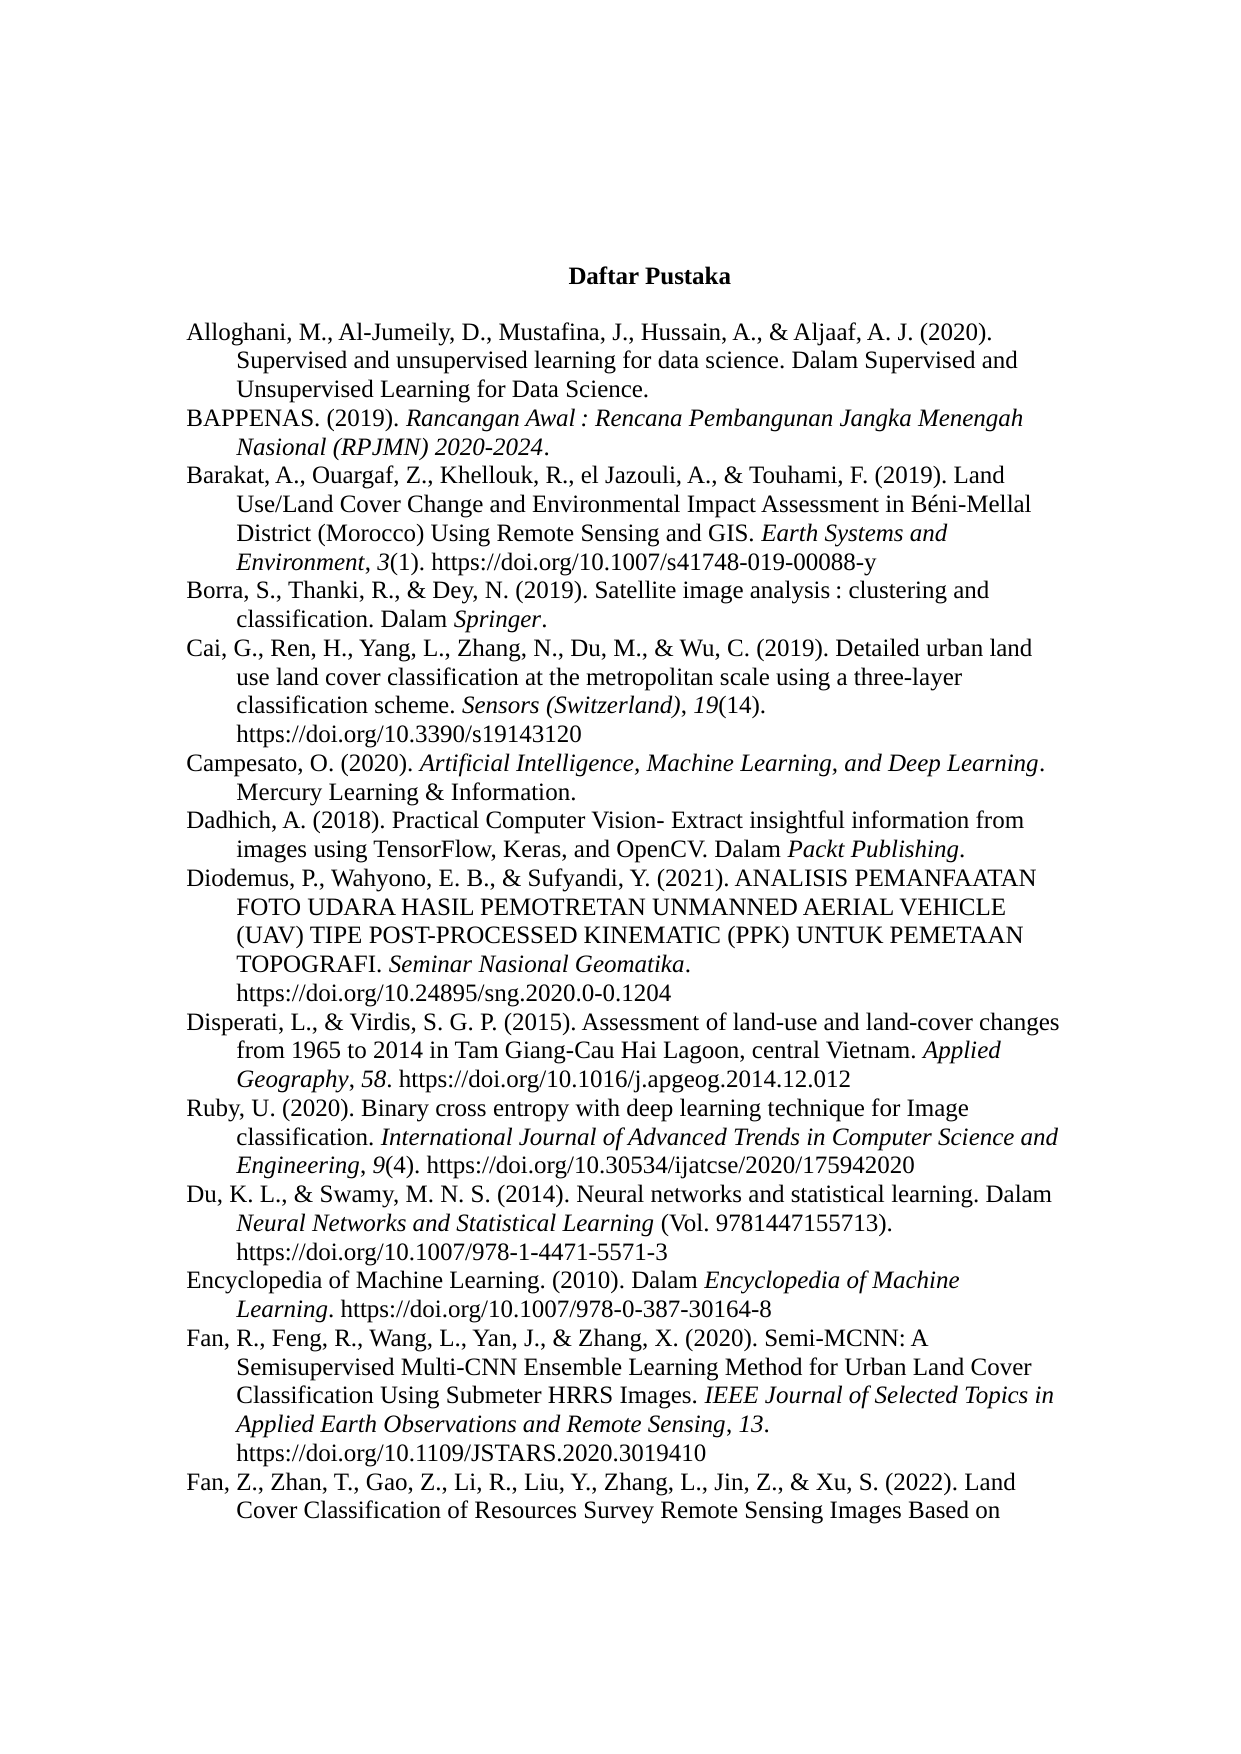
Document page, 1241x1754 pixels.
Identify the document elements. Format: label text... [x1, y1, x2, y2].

subtitle Daftar Pustaka [236, 261, 1063, 290]
